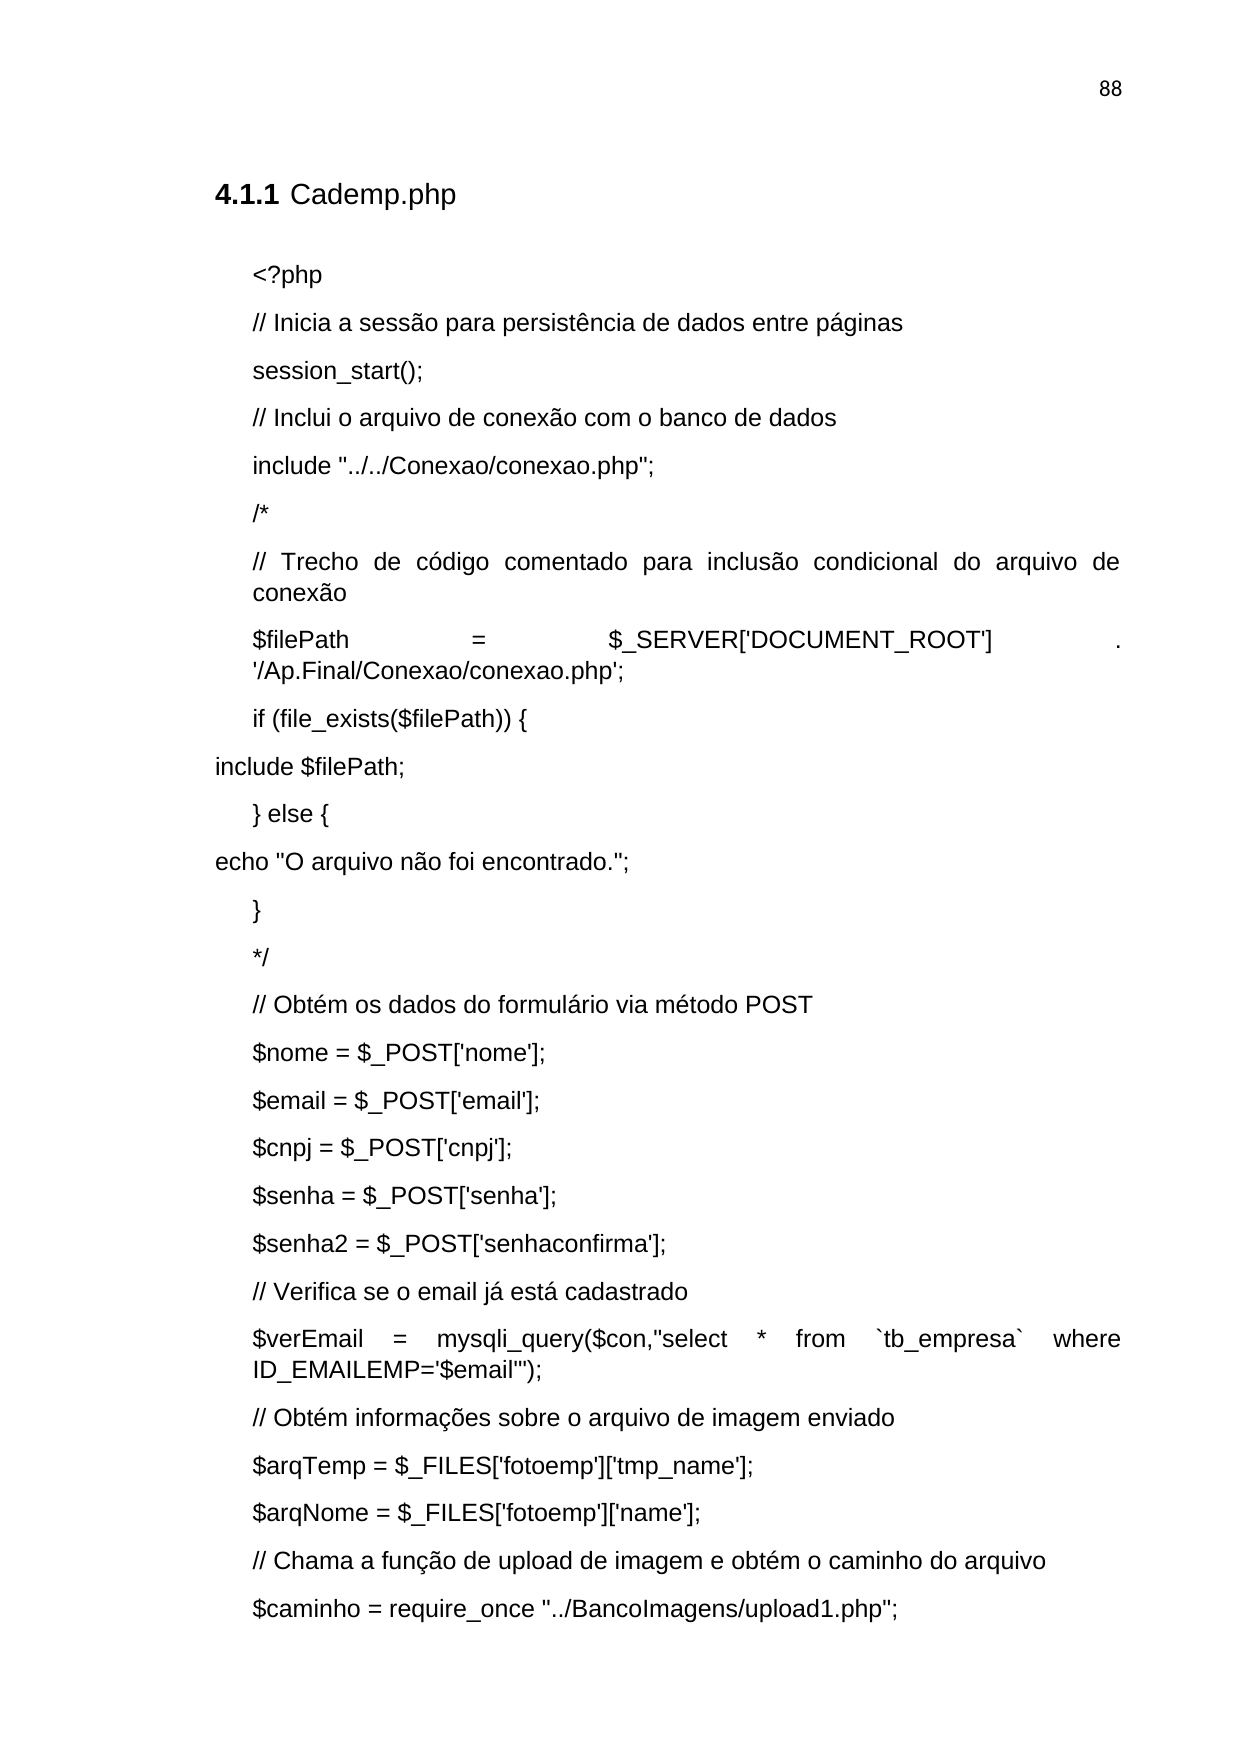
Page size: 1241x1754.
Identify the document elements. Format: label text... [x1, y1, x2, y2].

text // Verifica se o email já está cadastrado [215, 1276, 1122, 1305]
text $filePath = $_SERVER['DOCUMENT_ROOT'] . '/Ap.Final/Conexao/conexao.php'; [252, 625, 1122, 685]
text <?php [215, 260, 1122, 289]
text $email = $_POST['email']; [215, 1086, 1122, 1114]
text echo "O arquivo não foi encontrado."; [215, 847, 1122, 876]
text // Obtém informações sobre o arquivo de imagem enviado [215, 1403, 1122, 1432]
text if (file_exists($filePath)) { [177, 704, 1122, 733]
text $arqTemp = $_FILES['fotoemp']['tmp_name']; [215, 1451, 1122, 1479]
text // Chama a função de upload de imagem e obtém o caminho do arquivo [215, 1546, 1122, 1575]
text } else { [215, 799, 1122, 828]
text $cnpj = $_POST['cnpj']; [215, 1133, 1122, 1162]
text // Obtém os dados do formulário via método POST [215, 990, 1122, 1019]
text include "../../Conexao/conexao.php"; [215, 451, 1122, 480]
subtitle Cademp.php [215, 177, 1122, 211]
text } [215, 895, 1122, 923]
text // Trecho de código comentado para inclusão condicional do arquivo de conexão [252, 546, 1122, 606]
text session_start(); [215, 356, 1122, 384]
text include $filePath; [215, 752, 1122, 780]
text $senha2 = $_POST['senhaconfirma']; [215, 1229, 1122, 1257]
text $senha = $_POST['senha']; [215, 1181, 1122, 1210]
text /* [215, 499, 1122, 527]
text $nome = $_POST['nome']; [215, 1038, 1122, 1067]
text */ [215, 942, 1122, 971]
text $caminho = require_once "../BancoImagens/upload1.php"; [215, 1594, 1122, 1622]
text // Inclui o arquivo de conexão com o banco de dados [215, 403, 1122, 432]
text $verEmail = mysqli_query($con,"select * from `tb_empresa` where ID_EMAILEMP='$email'"); [252, 1324, 1122, 1384]
text $arqNome = $_FILES['fotoemp']['name']; [215, 1498, 1122, 1527]
text // Inicia a sessão para persistência de dados entre páginas [215, 308, 1122, 337]
